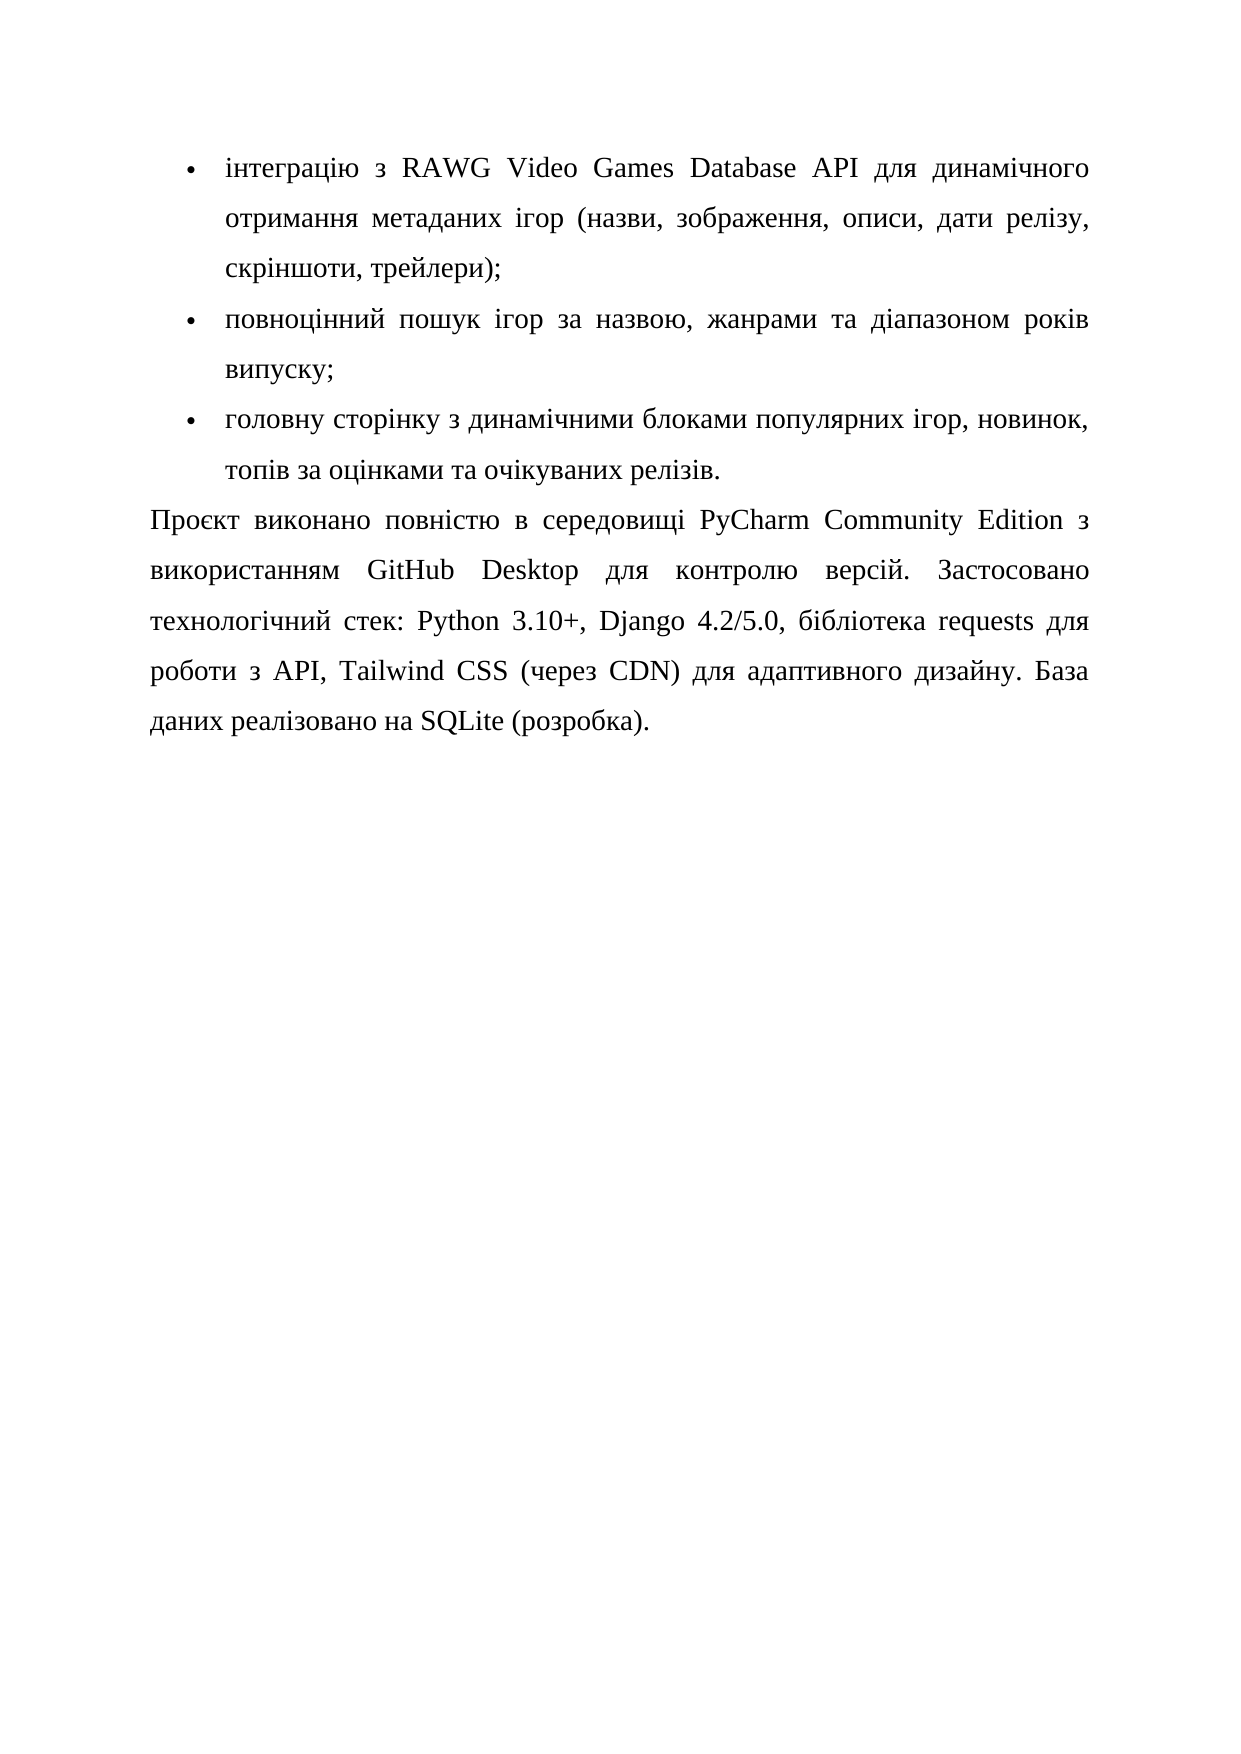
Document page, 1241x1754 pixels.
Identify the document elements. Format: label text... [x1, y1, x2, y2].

list головну сторінку з динамічними блоками популярних ігор, новинок, топів за оцінками та очікуваних релізів. [187, 402, 1090, 485]
list повноцінний пошук ігор за назвою, жанрами та діапазоном років випуску; [187, 301, 1090, 385]
list інтеграцію з RAWG Video Games Database API для динамічного отримання метаданих ігор (назви, зображення, описи, дати релізу, скріншоти, трейлери); [187, 150, 1090, 284]
text Проєкт виконано повністю в середовищі PyCharm Community Edition з використанням GitHub Desktop для контролю версій. Застосовано технологічний стек: Python 3.10+, Django 4.2/5.0, бібліотека requests для роботи з API, Tailwind CSS (через CDN) для адаптивного дизайну. База даних реалізовано на SQLite (розробка). [150, 502, 1090, 737]
